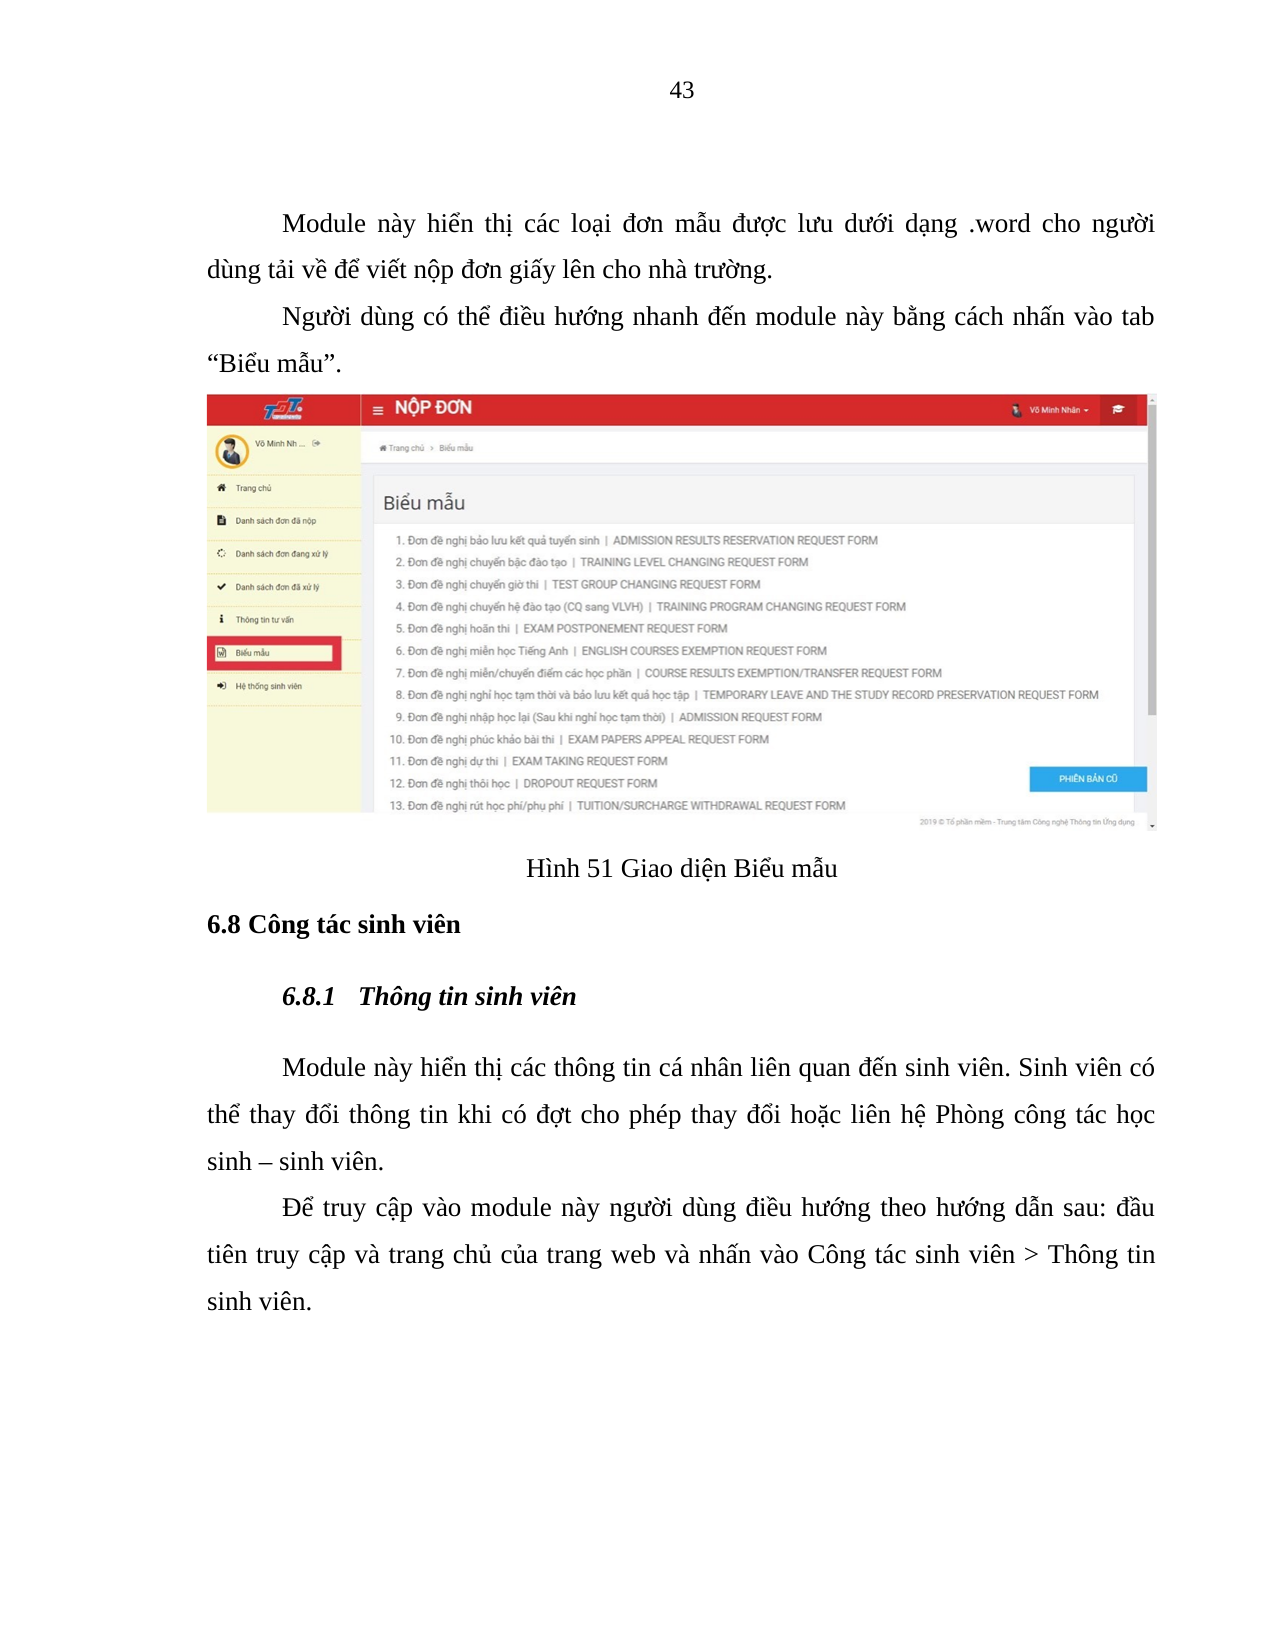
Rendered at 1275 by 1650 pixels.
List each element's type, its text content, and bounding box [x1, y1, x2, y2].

text Người dùng có thể điều hướng nhanh đến module này bằng cách nhấn vào tab “Biểu mẫu”. [207, 300, 1157, 378]
text Hình 51 Giao diện Biểu mẫu [207, 852, 1157, 883]
text 6.8.1 Thông tin sinh viên [282, 979, 1157, 1011]
text Module này hiển thị các thông tin cá nhân liên quan đến sinh viên. Sinh viên có thể thay đổi thông tin khi có đợt cho phép thay đổi hoặc liên hệ Phòng công tác học sinh – sinh viên. [207, 1051, 1157, 1176]
picture [206, 393, 1157, 831]
text 6.8 Công tác sinh viên [207, 908, 1157, 939]
text Module này hiển thị các loại đơn mẫu được lưu dưới dạng .word cho người dùng tải về để viết nộp đơn giấy lên cho nhà trường. [207, 207, 1157, 284]
text Để truy cập vào module này người dùng điều hướng theo hướng dẫn sau: đầu tiên truy cập và trang chủ của trang web và nhấn vào Công tác sinh viên > Thông tin sinh viên. [207, 1191, 1157, 1316]
